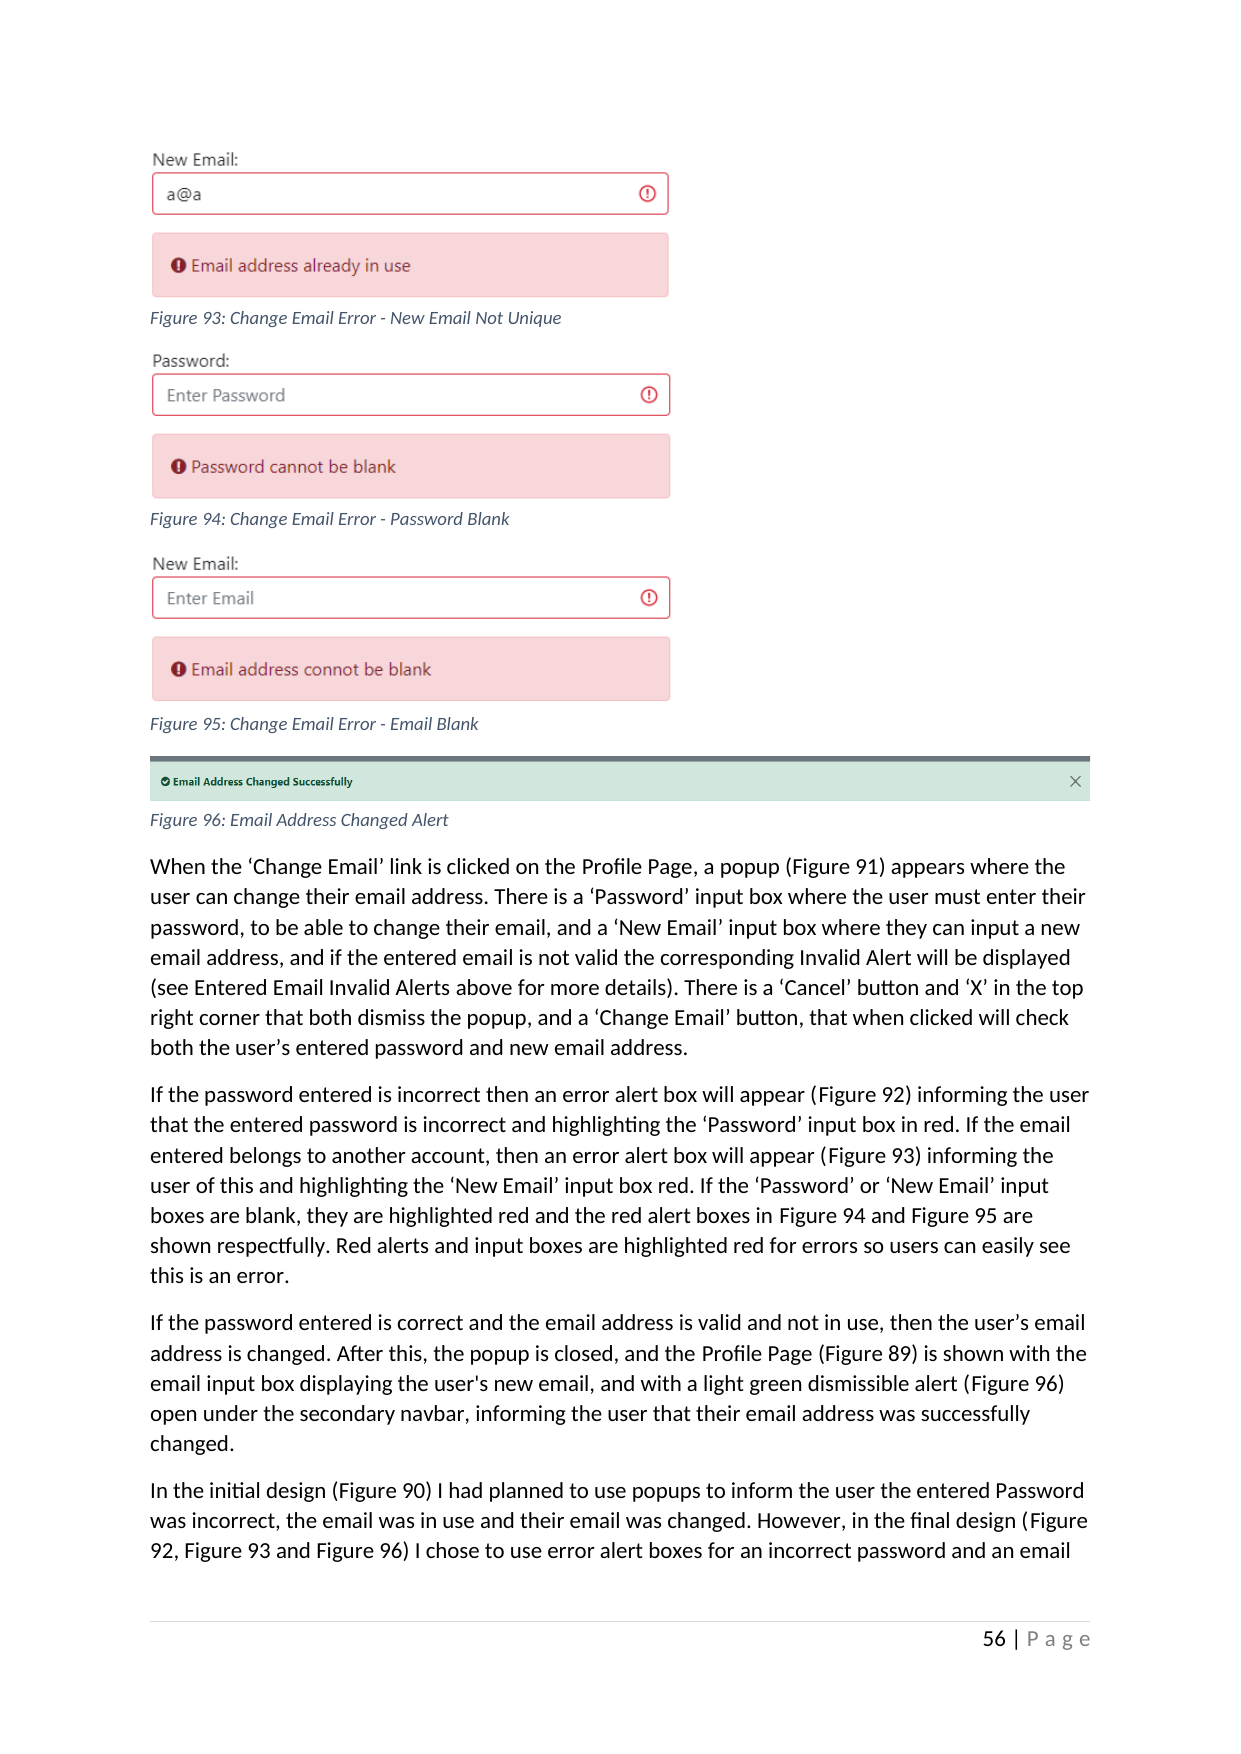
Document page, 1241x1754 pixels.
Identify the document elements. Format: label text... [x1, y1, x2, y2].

picture [150, 350, 677, 505]
picture [150, 150, 672, 304]
text If the password entered is correct and the email address is valid and not in use, then the user’s email address is changed. After this, the popup is closed, and the Profile Page (Figure 89) is shown with the email input box displaying the user's new email, and with a light green dismissible alert (Figure 96) open under the secondary navbar, informing the user that their email address was successfully changed. [150, 1308, 1090, 1457]
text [150, 1476, 1090, 1564]
picture [150, 550, 677, 710]
text If the password entered is incorrect then an error alert box will appear (Figure 92) informing the user that the entered password is incorrect and highlighting the ‘Password’ input box in red. If the email entered belongs to another account, then an error alert box will appear (Figure 93) informing the user of this and highlighting the ‘New Email’ input box red. If the ‘Password’ or ‘New Email’ input boxes are blank, they are highlighted red and the red alert boxes in Figure 94 and Figure 95 are shown respectfully. Red alerts and input boxes are highlighted red for errors so users can easily see this is an error. [150, 1080, 1090, 1289]
picture [150, 756, 1091, 807]
text When the ‘Change Email’ link is clicked on the Profile Page, a popup (Figure 91) appears where the user can change their email address. There is a ‘Password’ input box where the user must enter their password, to be able to change their email, and a ‘New Email’ input box where they can input a new email address, and if the entered email is not valid the corresponding Invalid Alert will be displayed (see Entered Email Invalid Alerts above for more details). There is a ‘Cancel’ button and ‘X’ in the top right corner that both dismiss the popup, and a ‘Change Email’ button, that when clicked will check both the user’s entered password and new email address. [150, 852, 1090, 1061]
